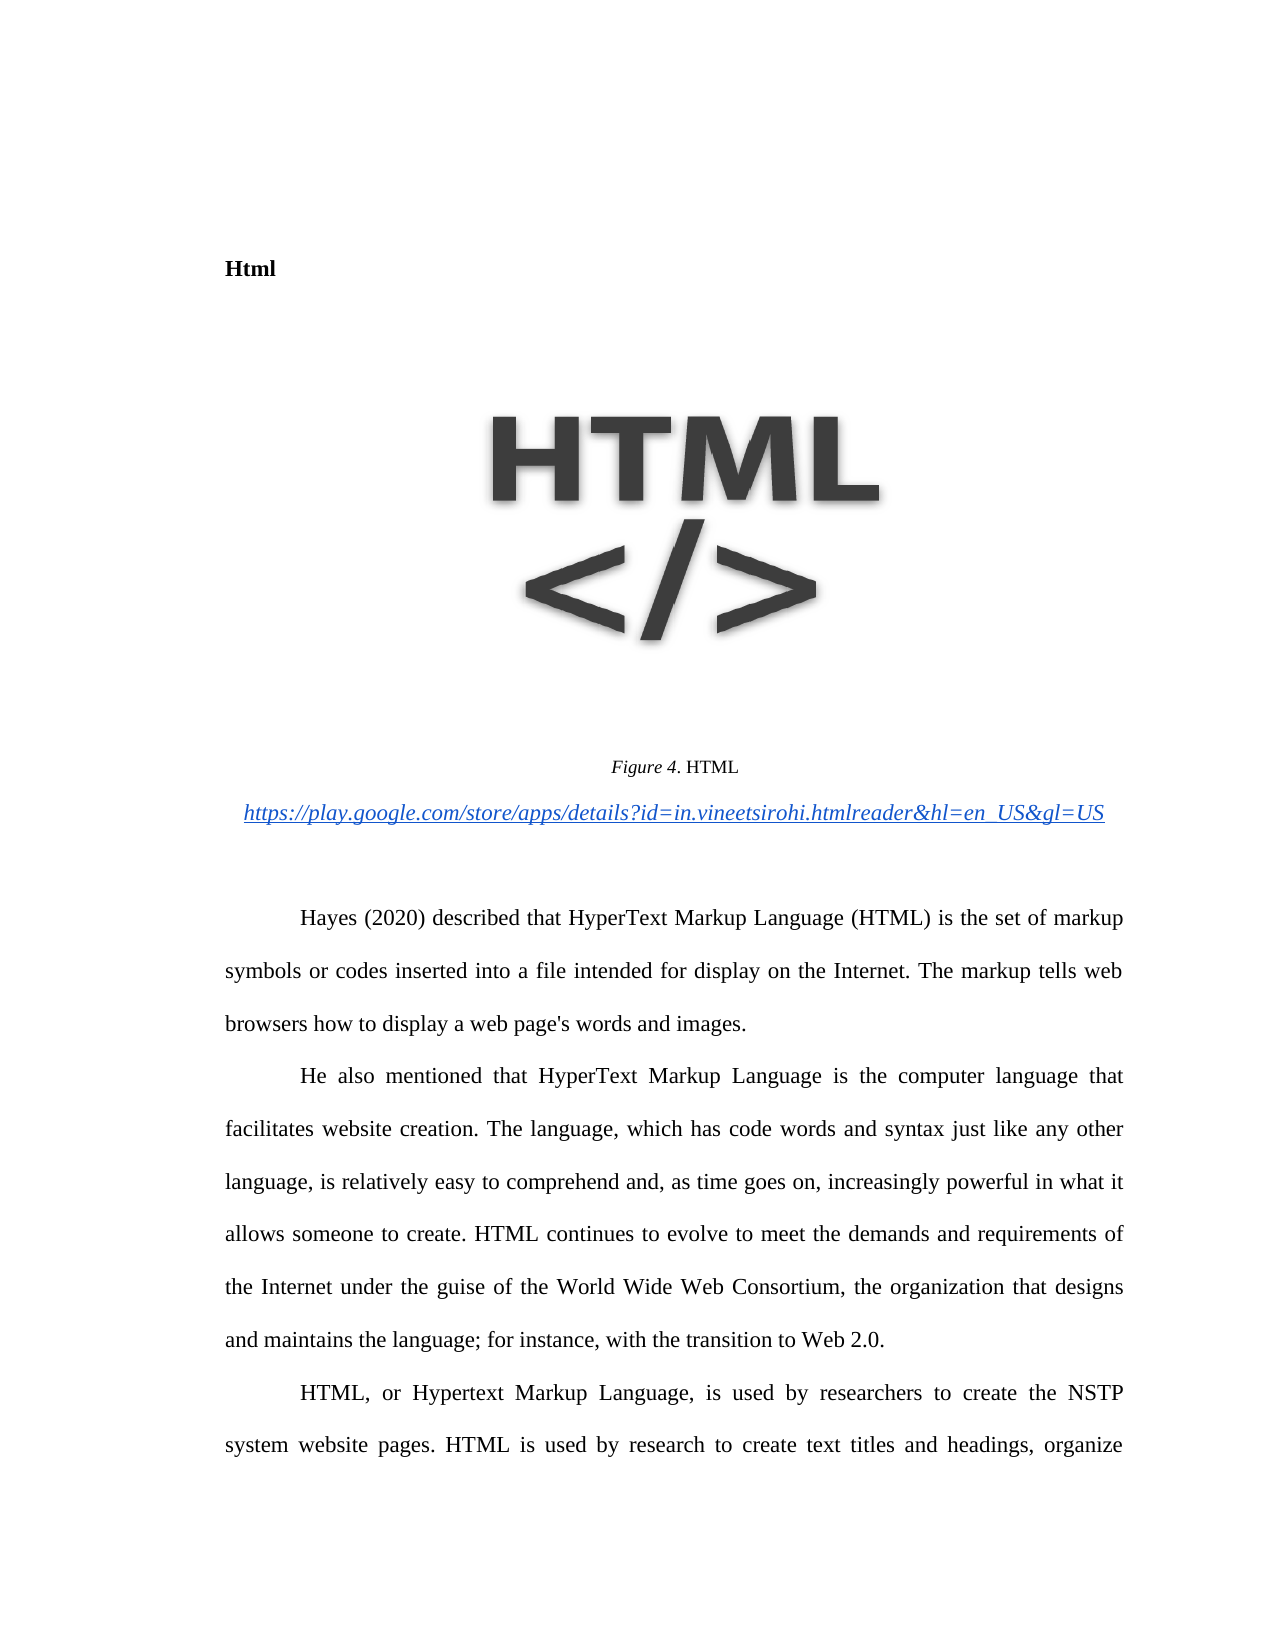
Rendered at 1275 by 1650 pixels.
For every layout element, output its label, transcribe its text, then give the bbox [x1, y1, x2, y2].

text Html [225, 255, 1125, 282]
text https://play.google.com/store/apps/details?id=in.vineetsirohi.htmlreader&hl=en_US&gl=US [225, 799, 1125, 825]
text Figure 4. HTML [225, 756, 1125, 777]
picture [412, 308, 938, 730]
text He also mentioned that HyperText Markup Language is the computer language that facilitates website creation. The language, which has code words and syntax just like any other language, is relatively easy to comprehend and, as time goes on, increasingly powerful in what it allows someone to create. HTML continues to evolve to meet the demands and requirements of the Internet under the guise of the World Wide Web Consortium, the organization that designs and maintains the language; for instance, with the transition to Web 2.0. [225, 1062, 1125, 1352]
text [225, 1378, 1125, 1458]
text Hayes (2020) described that HyperText Markup Language (HTML) is the set of markup symbols or codes inserted into a file intended for display on the Internet. The markup tells web browsers how to display a web page's words and images. [225, 904, 1125, 1036]
